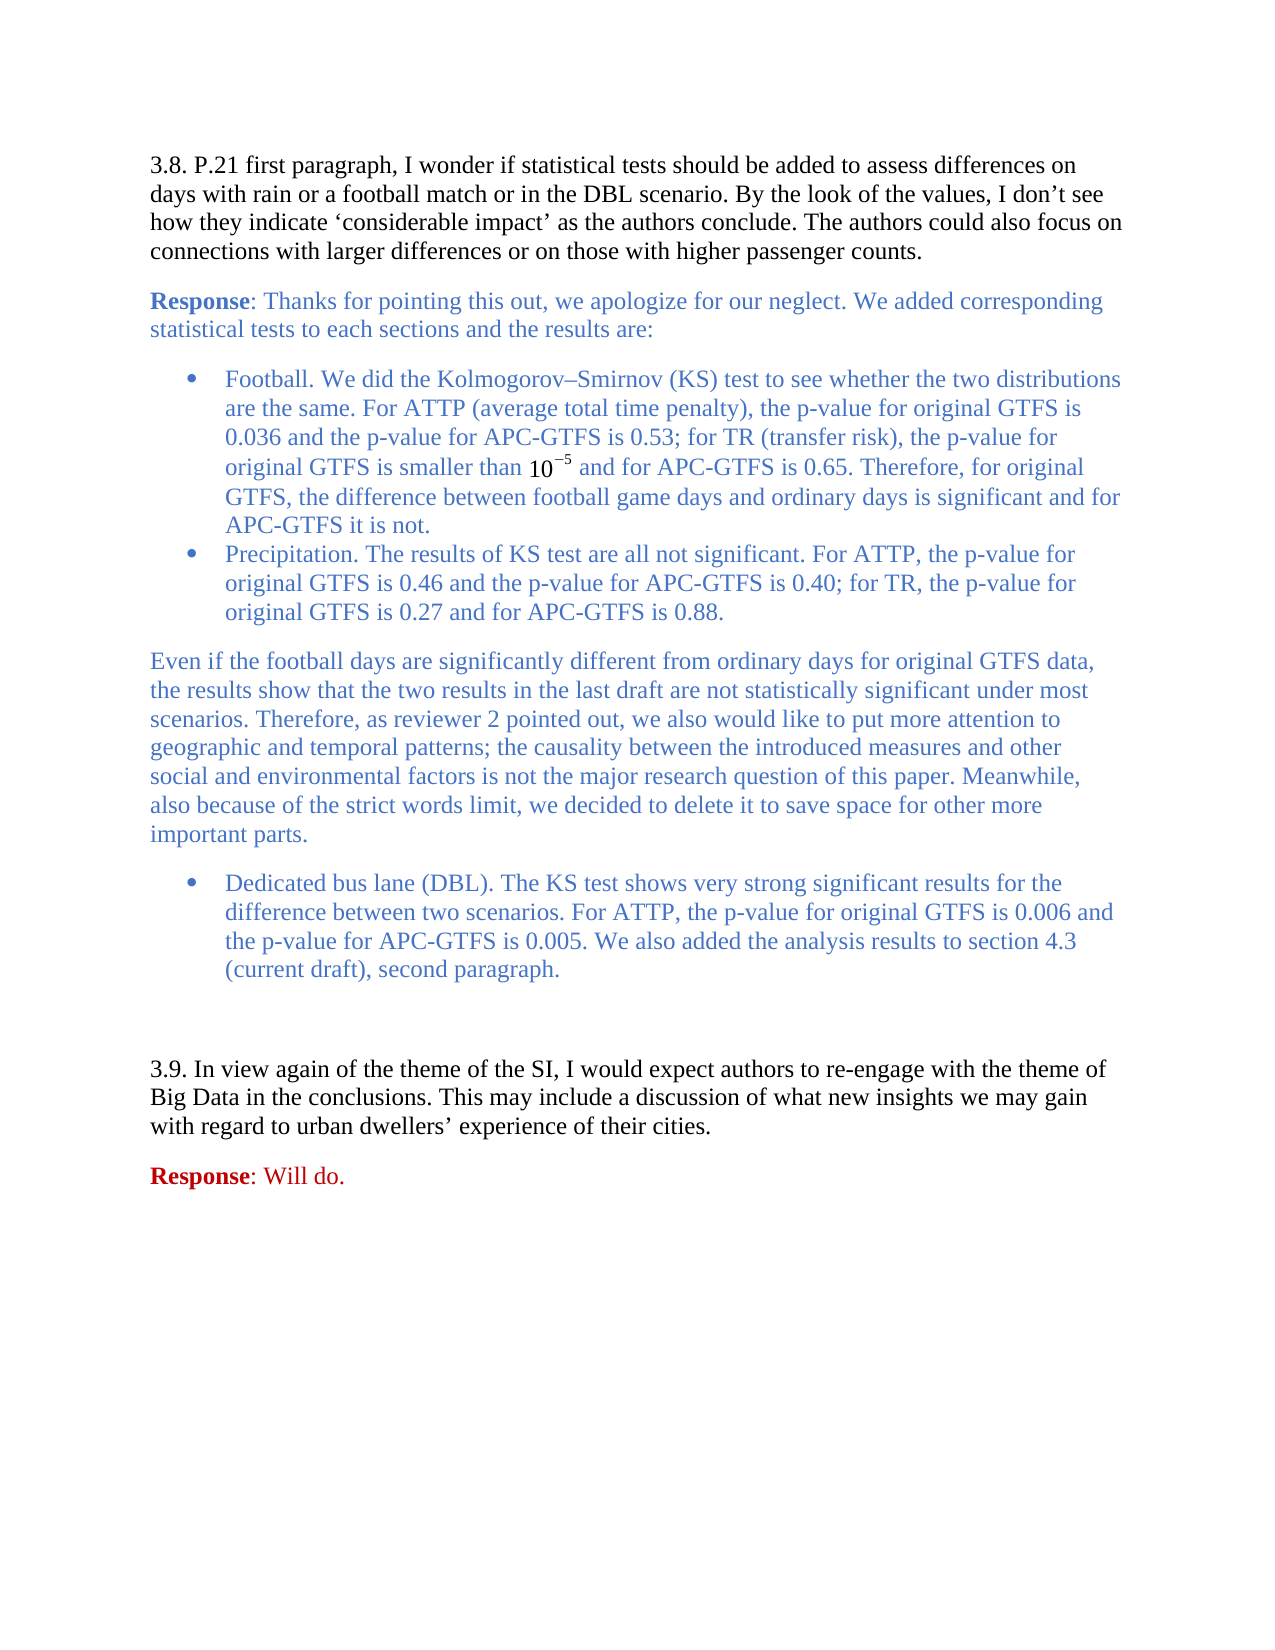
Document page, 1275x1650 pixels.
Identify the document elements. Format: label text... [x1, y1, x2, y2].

text Response: Will do. [150, 1161, 1125, 1189]
list Precipitation. The results of KS test are all not significant. For ATTP, the p-value for original GTFS is 0.46 and the p-value for APC-GTFS is 0.40; for TR, the p-value for original GTFS is 0.27 and for APC-GTFS is 0.88. [187, 539, 1125, 625]
list Dedicated bus lane (DBL). The KS test shows very strong significant results for the difference between two scenarios. For ATTP, the p-value for original GTFS is 0.006 and the p-value for APC-GTFS is 0.005. We also added the analysis results to section 4.3 (current draft), second paragraph. [187, 868, 1125, 983]
text Even if the football days are significantly different from ordinary days for original GTFS data, the results show that the two results in the last draft are not statistically significant under most scenarios. Therefore, as reviewer 2 pointed out, we also would like to put more attention to geographic and temporal patterns; the causality between the introduced measures and other social and environmental factors is not the major research question of this paper. Meanwhile, also because of the strict words limit, we decided to delete it to save space for other more important parts. [150, 646, 1125, 847]
list P.21 first paragraph, I wonder if statistical tests should be added to assess differences on days with rain or a football match or in the DBL scenario. By the look of the values, I don’t see how they indicate ‘considerable impact’ as the authors conclude. The authors could also focus on connections with larger differences or on those with higher passenger counts. [150, 150, 1125, 265]
list In view again of the theme of the SI, I would expect authors to re-engage with the theme of Big Data in the conclusions. This may include a discussion of what new insights we may gain with regard to urban dwellers’ experience of their cities. [150, 1054, 1125, 1140]
text Response: Thanks for pointing this out, we apologize for our neglect. We added corresponding statistical tests to each sections and the results are: [150, 286, 1125, 343]
list Football. We did the Kolmogorov–Smirnov (KS) test to see whether the two distributions are the same. For ATTP (average total time penalty), the p-value for original GTFS is 0.036 and the p-value for APC-GTFS is 0.53; for TR (transfer risk), the p-value for original GTFS is smaller than and for APC-GTFS is 0.65. Therefore, for original GTFS, the difference between football game days and ordinary days is significant and for APC-GTFS it is not. [187, 364, 1125, 539]
